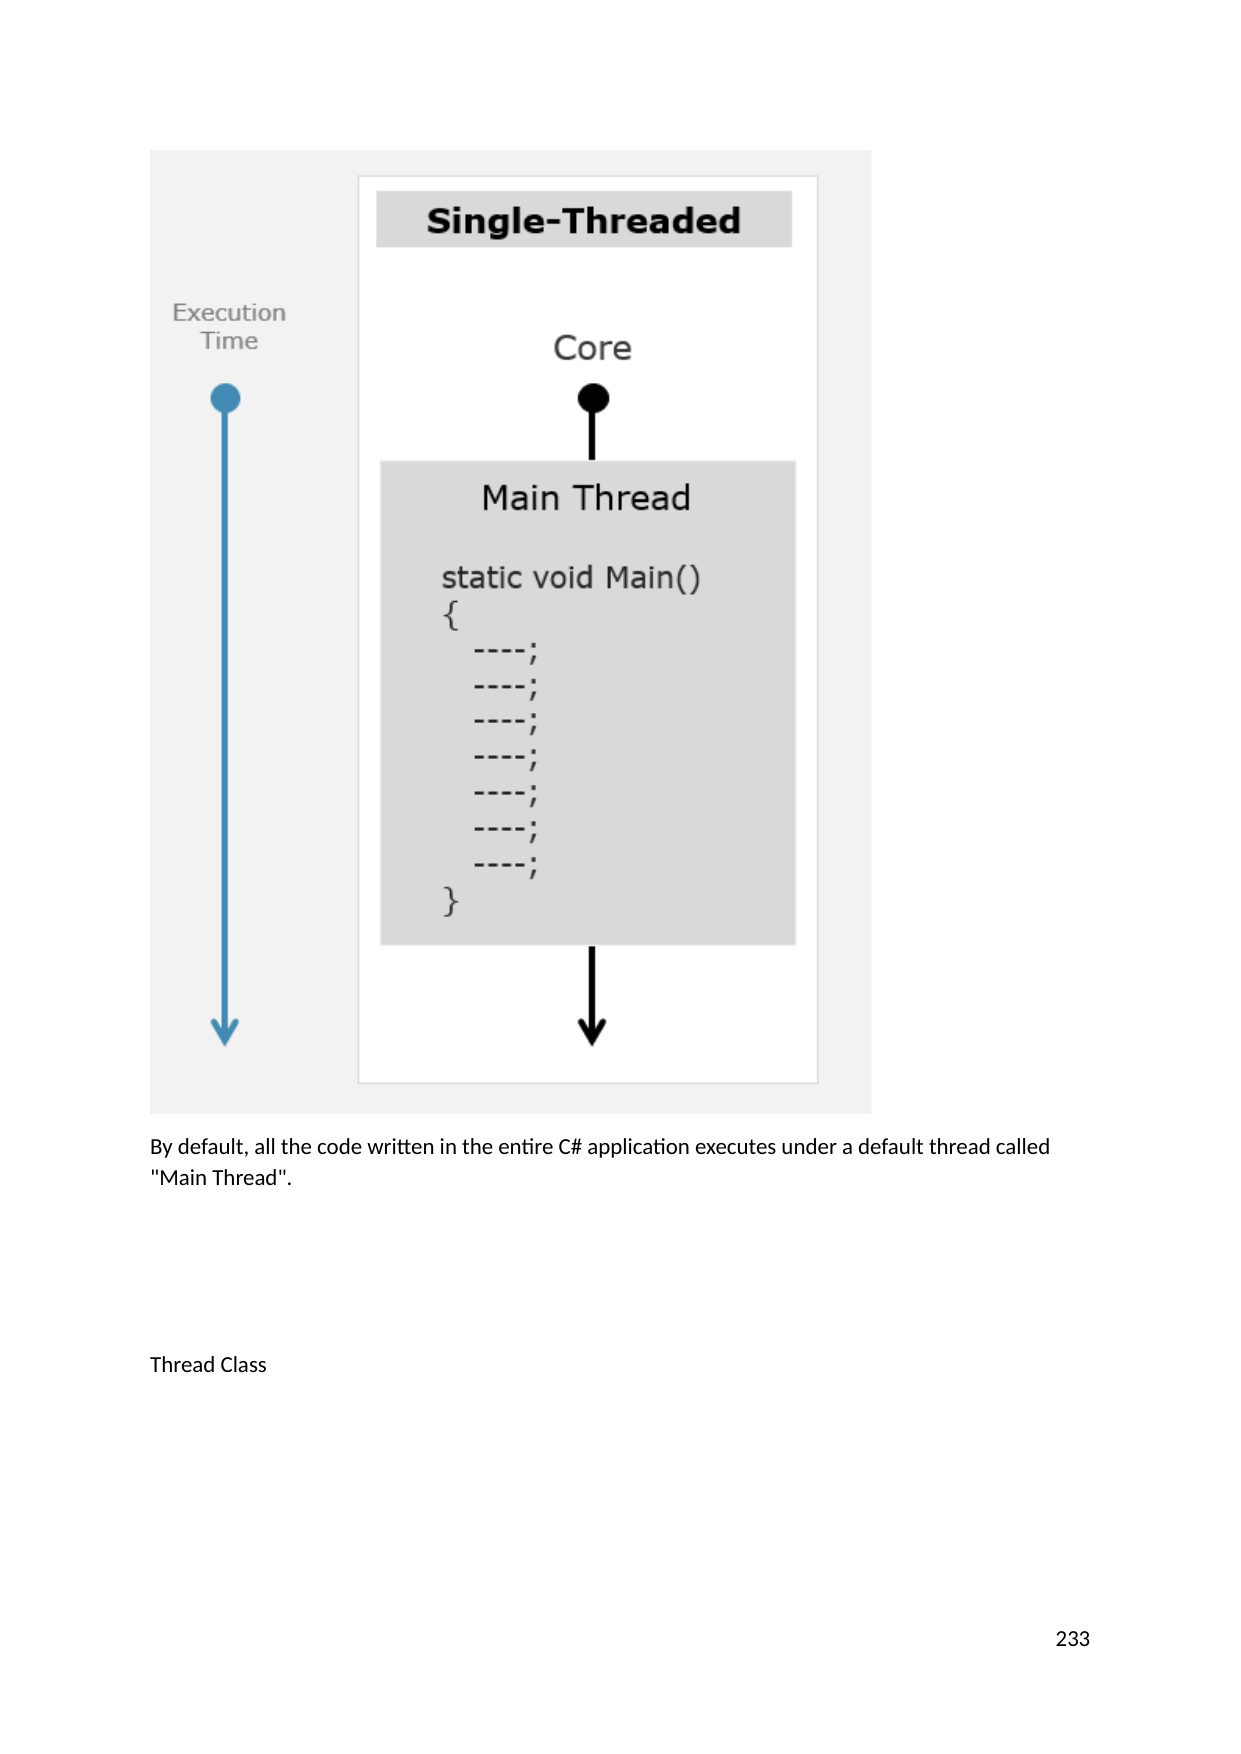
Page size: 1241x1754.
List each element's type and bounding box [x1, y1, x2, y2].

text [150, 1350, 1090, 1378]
picture [150, 150, 872, 1114]
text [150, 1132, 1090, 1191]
